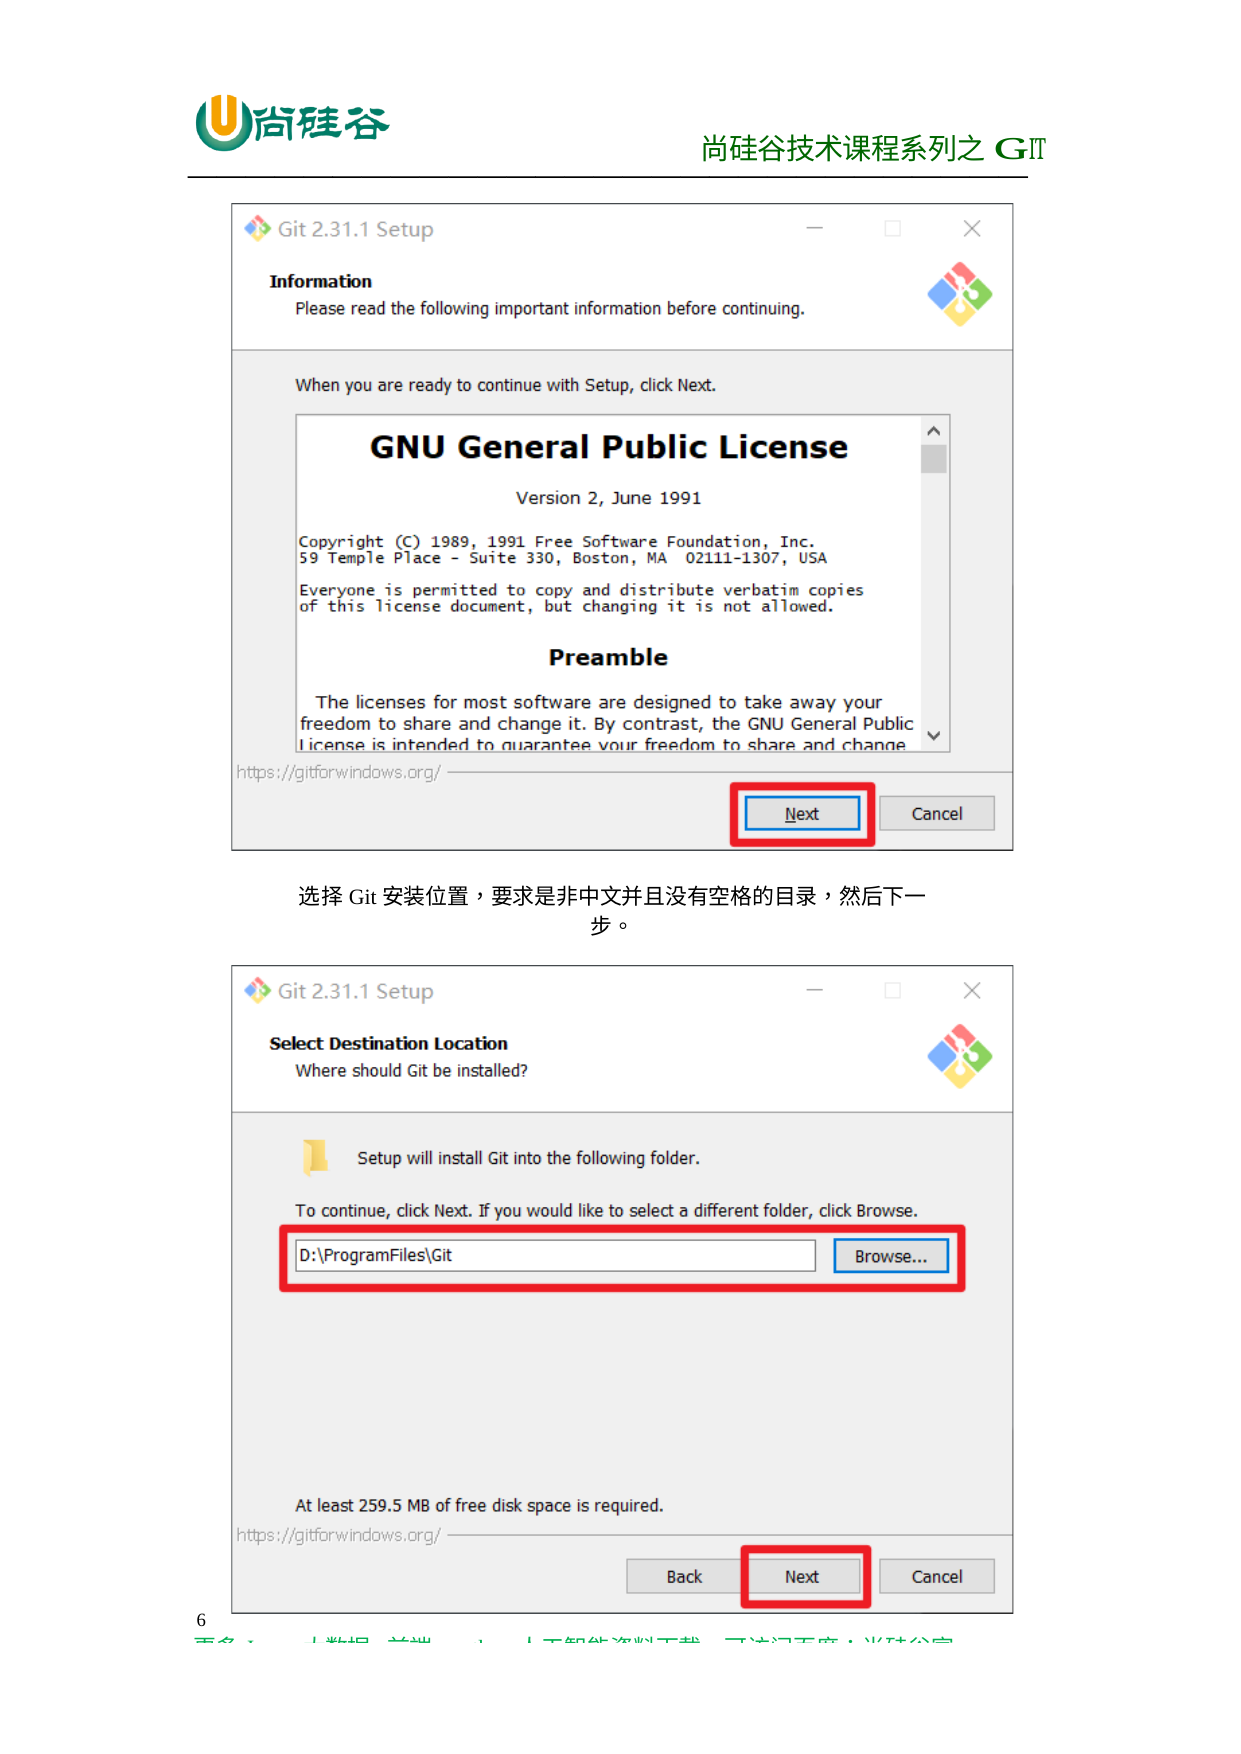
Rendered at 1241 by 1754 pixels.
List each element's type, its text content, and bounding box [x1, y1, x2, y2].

picture [231, 203, 1014, 851]
text 选择Git 安装位置，要求是非中文并且没有空格的目录，然后下一步。 [277, 881, 947, 941]
picture [231, 965, 1014, 1614]
picture [187, 88, 395, 157]
